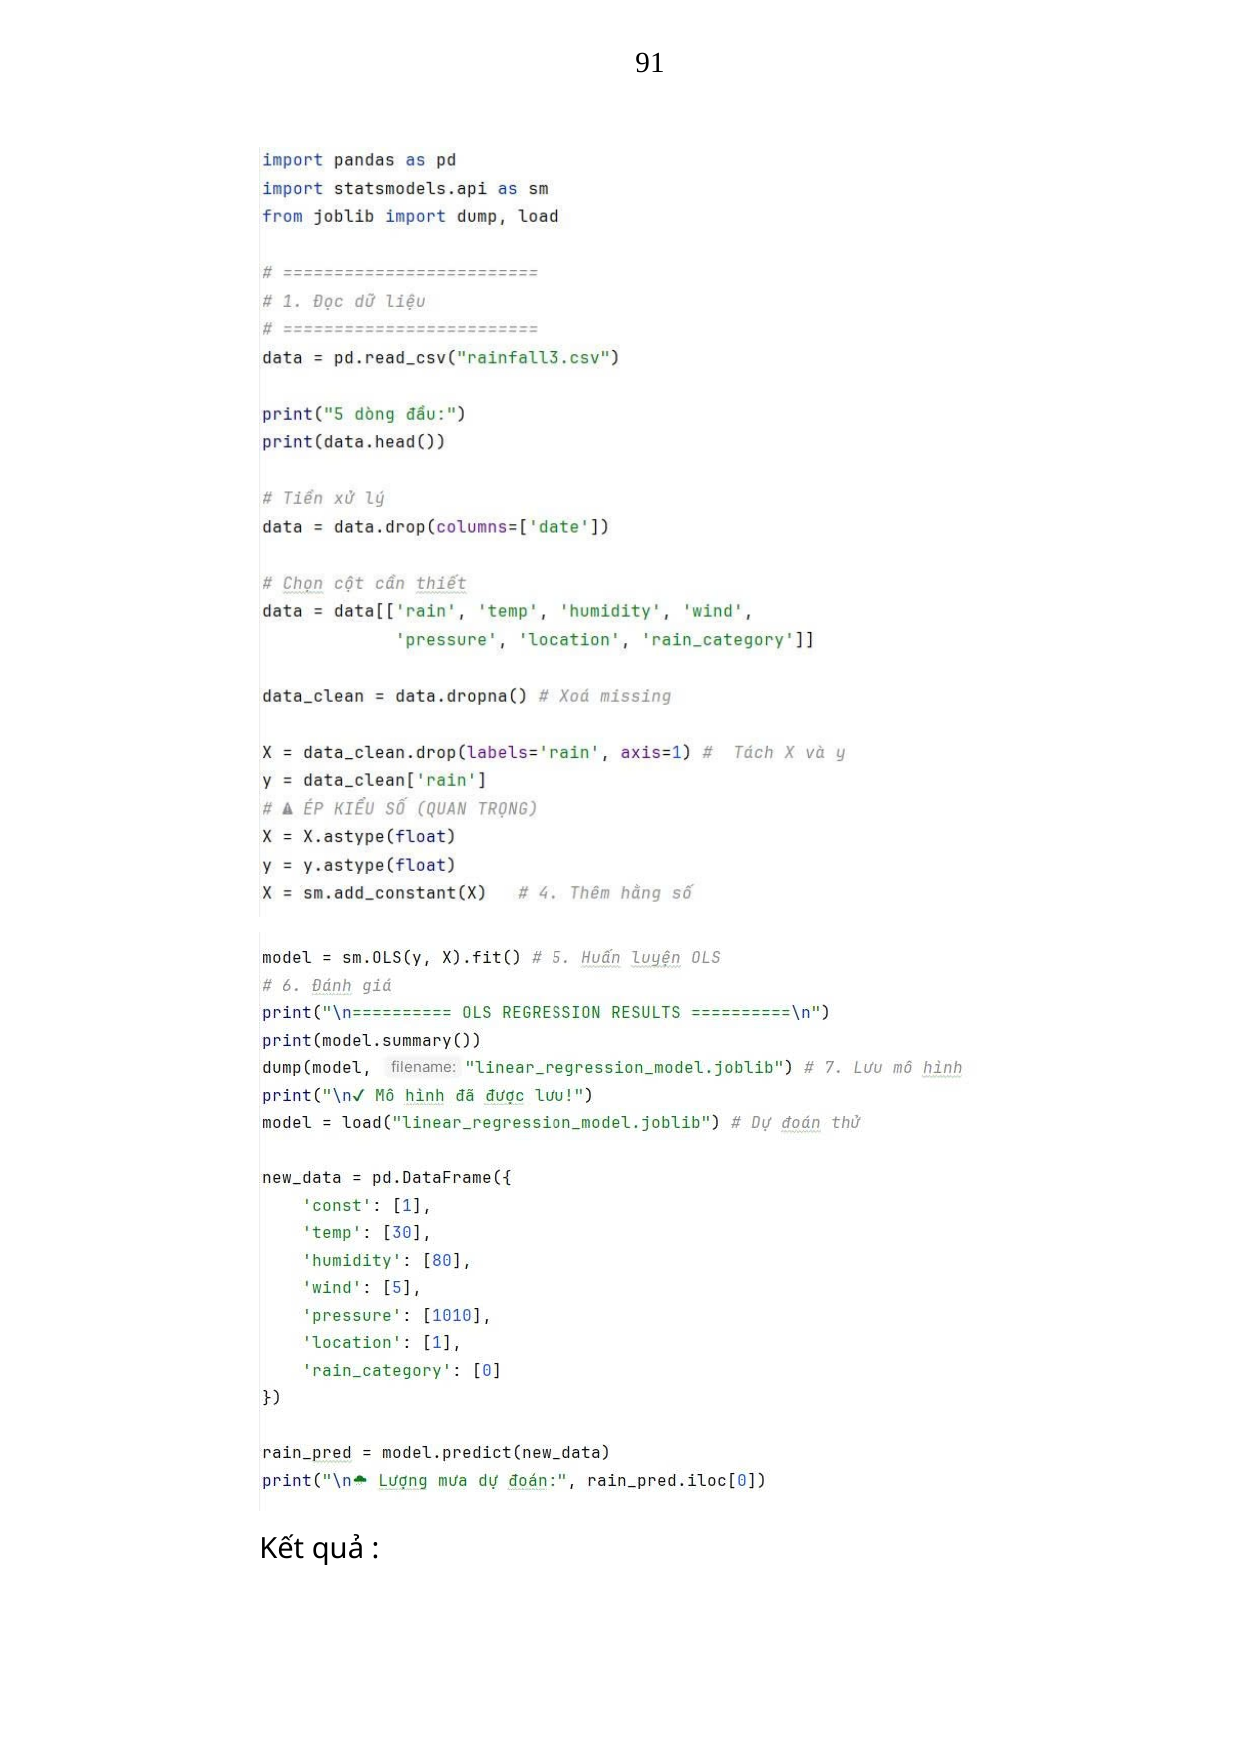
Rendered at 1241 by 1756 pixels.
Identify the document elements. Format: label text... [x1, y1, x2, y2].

list Kết quả : [259, 1527, 1092, 1567]
picture [259, 932, 1146, 1511]
picture [259, 147, 1146, 917]
